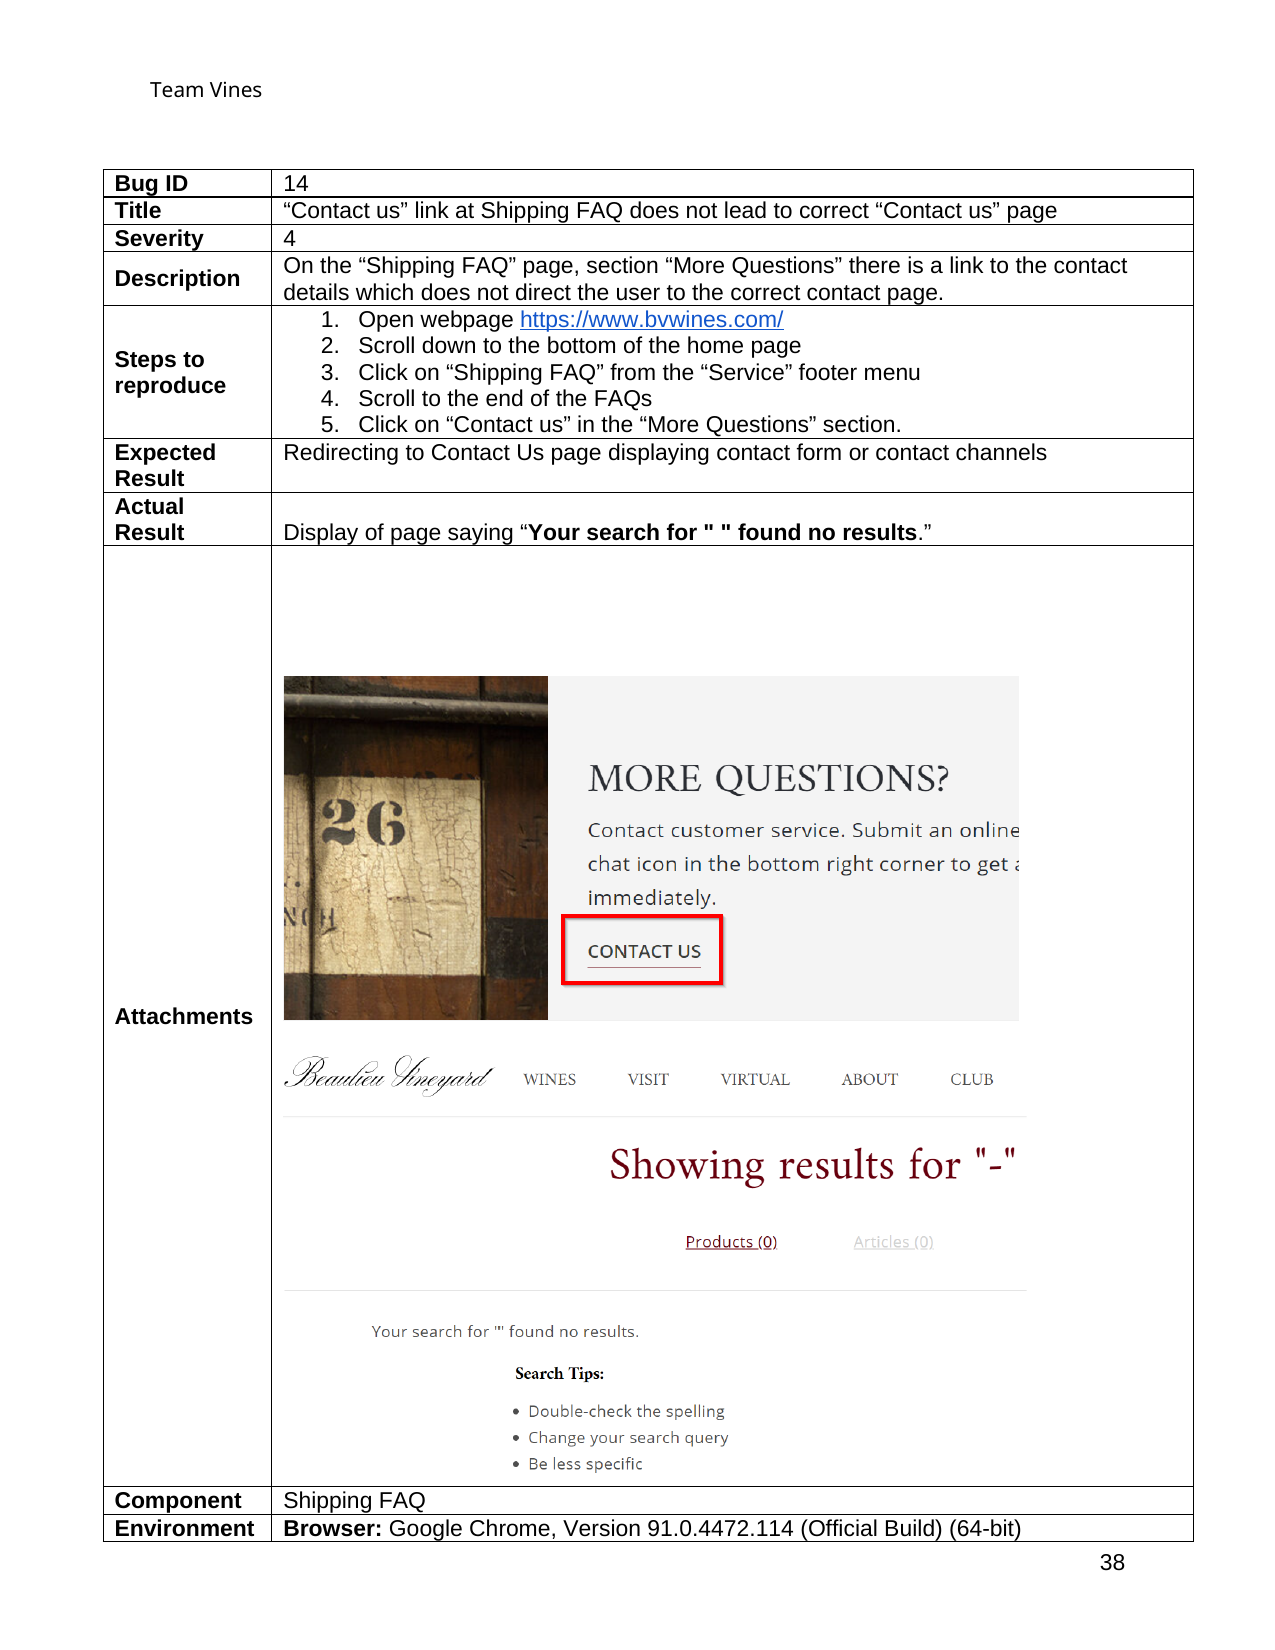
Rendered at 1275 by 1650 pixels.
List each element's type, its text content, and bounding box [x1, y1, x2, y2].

picture [283, 676, 1019, 1021]
table_cell Steps to reproduce [104, 306, 271, 438]
table_cell Component [104, 1487, 271, 1513]
table_header Bug ID [104, 170, 271, 196]
table_cell [272, 546, 1193, 1486]
table_cell Attachments [104, 546, 271, 1486]
table_cell Actual Result [104, 493, 271, 545]
table_cell Open webpage https://www.bvwines.com/ Scroll down to the bottom of the home page Click on “Shipping FAQ” from the “Service” footer menu Scroll to the end of the FAQs Click on “Contact us” in the “More Questions” section. [272, 306, 1193, 438]
table_cell Environment [104, 1515, 271, 1541]
table_cell On the “Shipping FAQ” page, section “More Questions” there is a link to the contact details which does not direct the user to the correct contact page. [272, 252, 1193, 305]
table_cell Description [104, 252, 271, 305]
table_cell 4 [272, 225, 1193, 251]
table_cell Severity [104, 225, 271, 251]
table_header 14 [272, 170, 1193, 196]
picture [283, 1047, 1027, 1486]
table_cell “Contact us” link at Shipping FAQ does not lead to correct “Contact us” page [272, 198, 1193, 224]
table_cell Redirecting to Contact Us page displaying contact form or contact channels [272, 439, 1193, 492]
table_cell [272, 1515, 1193, 1541]
table_cell Shipping FAQ [272, 1487, 1193, 1513]
table_cell Display of page saying “Your search for " " found no results.” [272, 493, 1193, 545]
table_cell Expected Result [104, 439, 271, 492]
table_cell Title [104, 198, 271, 224]
